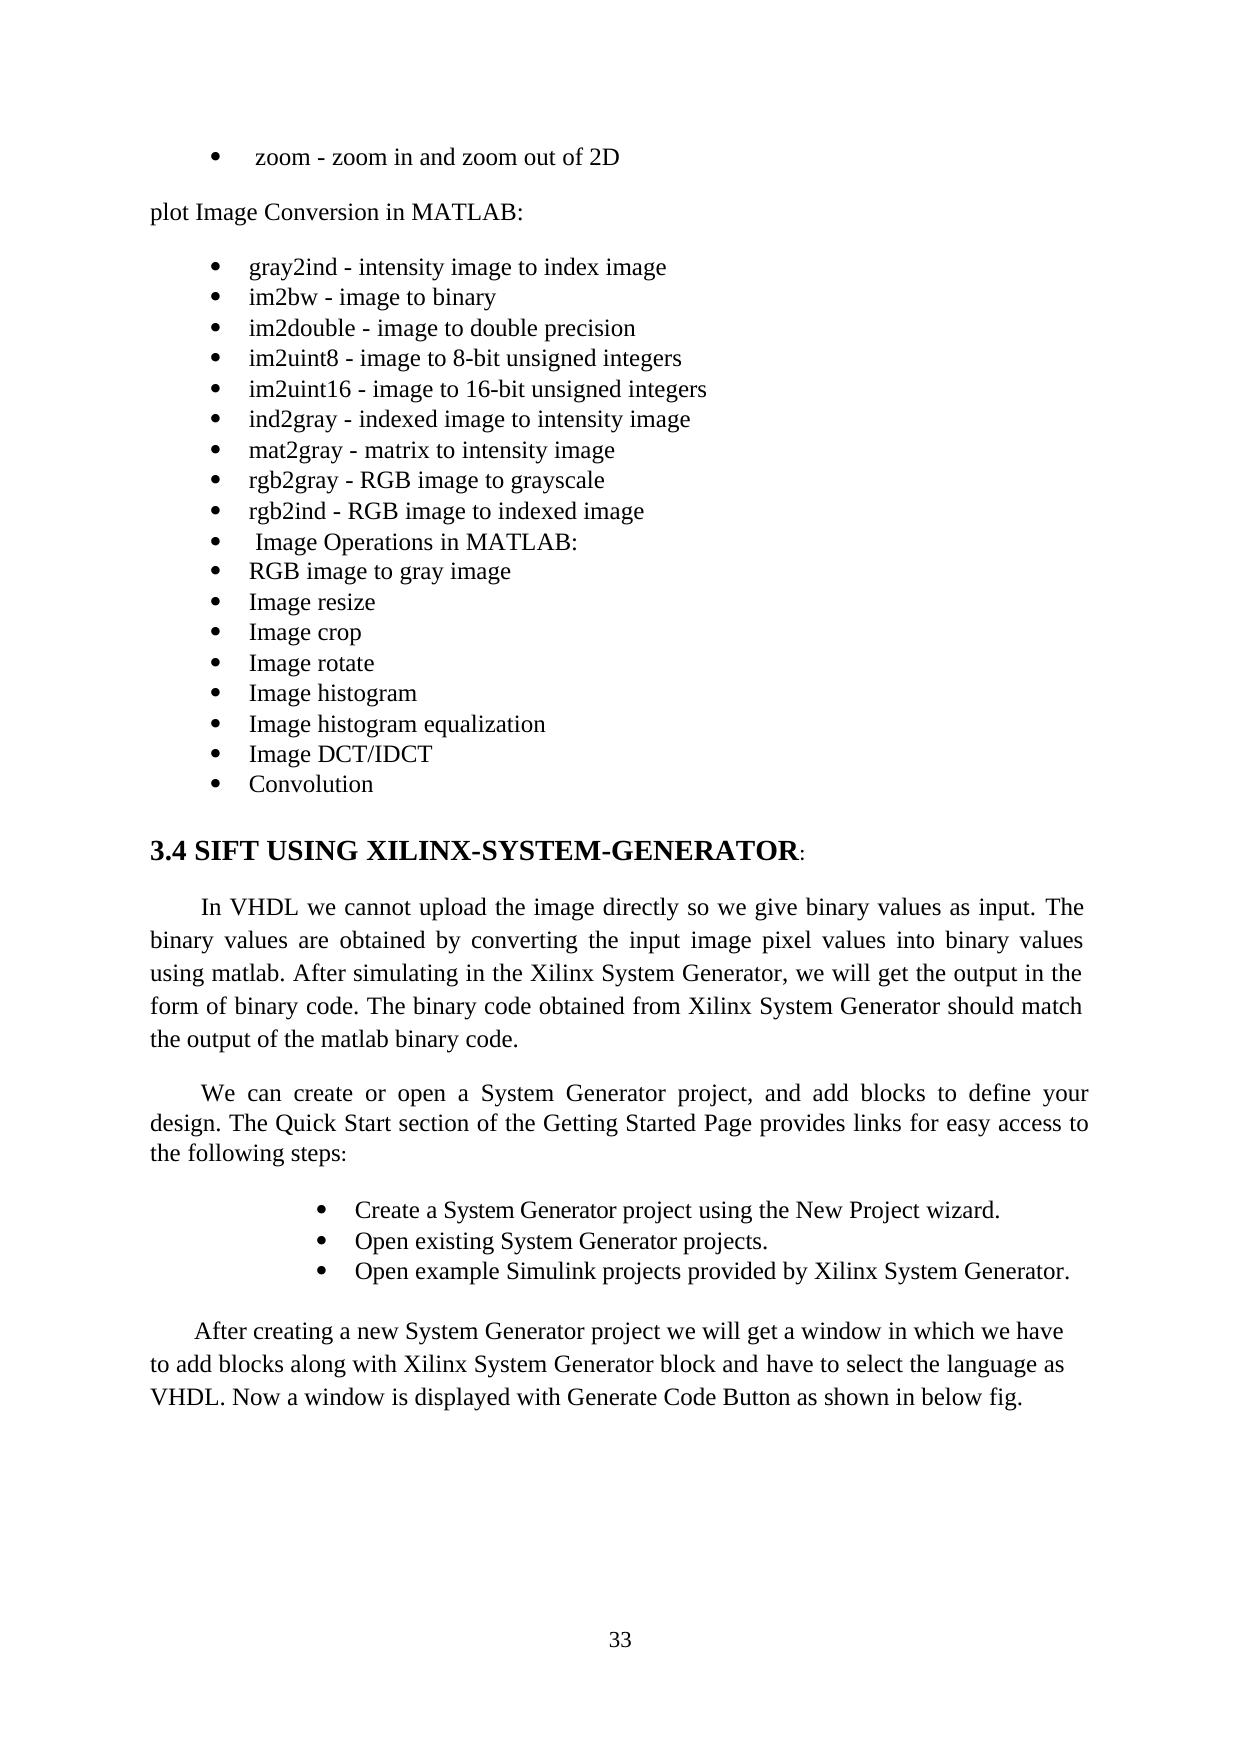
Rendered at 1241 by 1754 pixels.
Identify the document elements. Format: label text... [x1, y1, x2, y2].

list im2double - image to double precision [211, 312, 1176, 342]
list Create a System Generator project using the New Project wizard. [317, 1194, 1176, 1225]
list zoom - zoom in and zoom out of 2D plot Image Conversion in MATLAB: [150, 142, 664, 225]
text After creating a new System Generator project we will get a window in which we have to add blocks along with Xilinx System Generator block and have to select the language as VHDL. Now a window is displayed with Generate Code Button as shown in below fig. [150, 1316, 1064, 1411]
list im2uint8 - image to 8-bit unsigned integers [211, 342, 1176, 373]
list Open example Simulink projects provided by Xilinx System Generator. [317, 1255, 1176, 1286]
text In VHDL we cannot upload the image directly so we give binary values as input. The binary values are obtained by converting the input image pixel values into binary values using matlab. After simulating in the Xilinx System Generator, we will get the output in the form of binary code. The binary code obtained from Xilinx System Generator should match the output of the matlab binary code. [150, 892, 1084, 1053]
list rgb2ind - RGB image to indexed image [211, 495, 1176, 525]
list im2uint16 - image to 16-bit unsigned integers [211, 373, 1176, 403]
list Image DCT/IDCT [211, 738, 1176, 769]
list Image rotate [211, 647, 1176, 677]
list im2bw - image to binary [211, 281, 1176, 312]
list gray2ind - intensity image to index image [211, 251, 1176, 281]
subtitle SIFT USING XILINX-SYSTEM-GENERATOR: [150, 833, 1176, 867]
list ind2gray - indexed image to intensity image [211, 403, 1176, 434]
list mat2gray - matrix to intensity image [211, 434, 1176, 464]
text We can create or open a System Generator project, and add blocks to define your design. The Quick Start section of the Getting Started Page provides links for easy access to the following steps: [150, 1078, 1089, 1167]
list RGB image to gray image [211, 556, 1176, 586]
list rgb2gray - RGB image to grayscale [211, 464, 1176, 495]
list Image crop [211, 616, 1176, 647]
list Image histogram equalization [211, 708, 1176, 738]
list Open existing System Generator projects. [317, 1225, 1176, 1255]
list Image Operations in MATLAB: [211, 525, 1176, 556]
list Image histogram [211, 677, 1176, 708]
list Convolution [211, 769, 1176, 798]
list Image resize [211, 586, 1176, 616]
